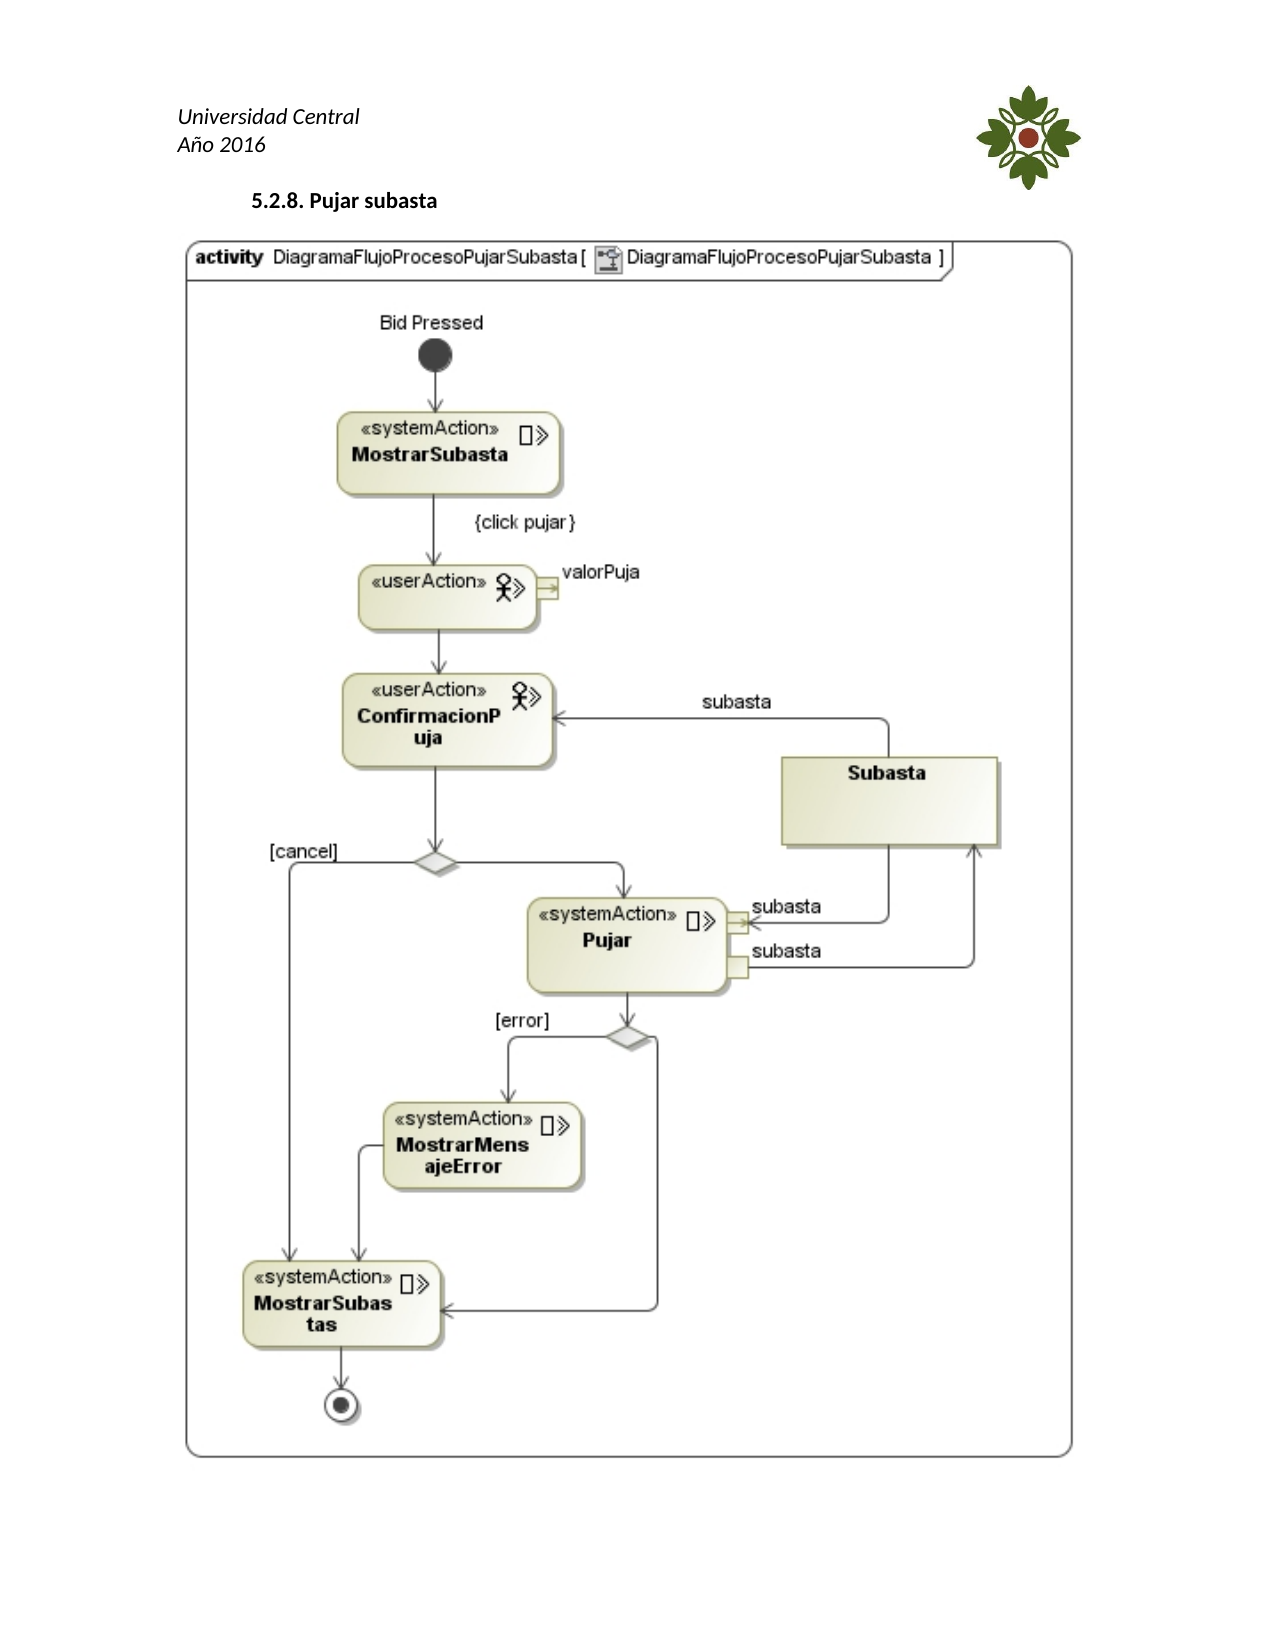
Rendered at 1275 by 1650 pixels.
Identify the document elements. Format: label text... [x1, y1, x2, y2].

text 5.2.8. Pujar subasta [177, 186, 1098, 214]
picture [974, 85, 1083, 186]
picture [177, 232, 1098, 1483]
